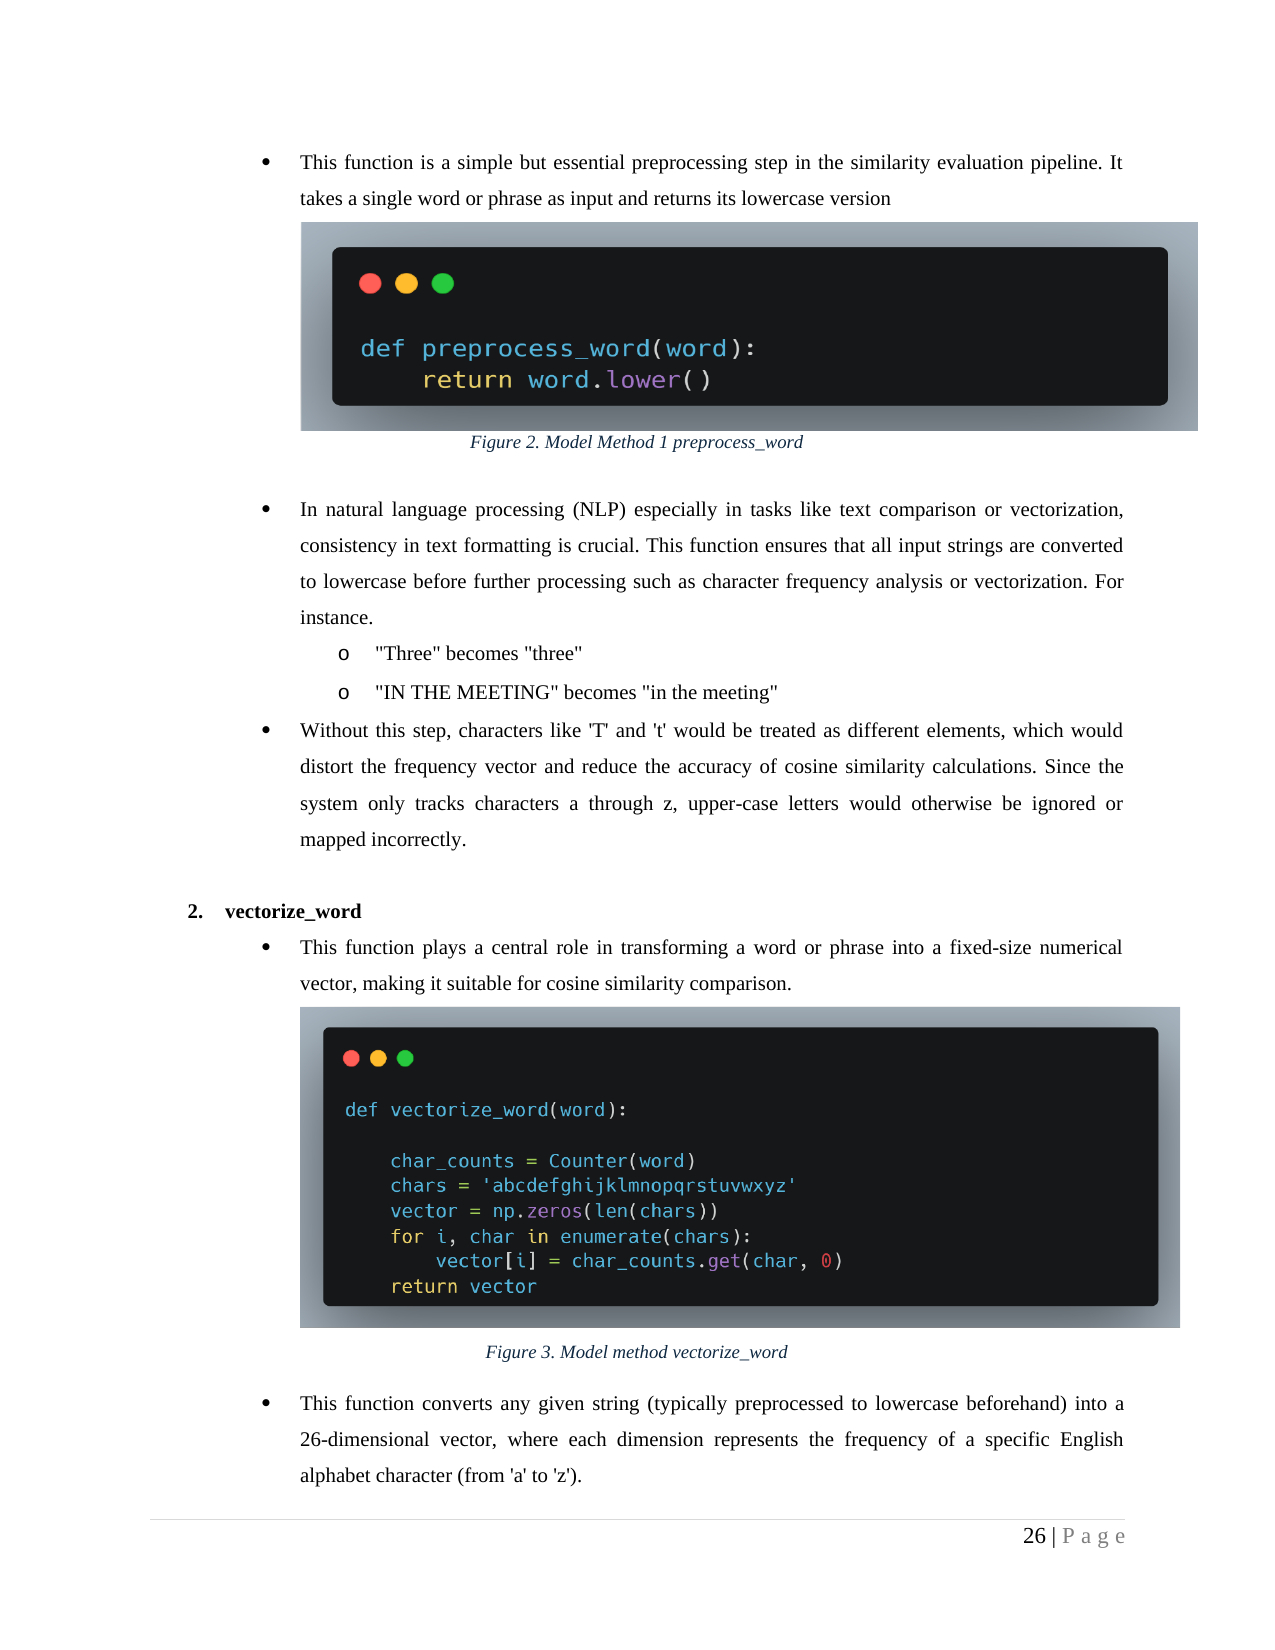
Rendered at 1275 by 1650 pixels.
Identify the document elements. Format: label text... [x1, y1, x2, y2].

list "IN THE MEETING" becomes "in the meeting" [337, 680, 1125, 706]
list This function is a simple but essential preprocessing step in the similarity evaluation pipeline. It takes a single word or phrase as input and returns its lowercase version [262, 150, 1125, 210]
list "Three" becomes "three" [337, 641, 1125, 667]
picture [300, 1006, 1181, 1328]
list This function plays a central role in transforming a word or phrase into a fixed-size numerical vector, making it suitable for cosine similarity comparison. [262, 935, 1125, 995]
list Without this step, characters like 'T' and 't' would be treated as different elements, which would distort the frequency vector and reduce the accuracy of cosine similarity calculations. Since the system only tracks characters a through z, upper-case letters would otherwise be ignored or mapped incorrectly. [262, 718, 1125, 851]
picture [300, 222, 1198, 431]
list In natural language processing (NLP) especially in tasks like text comparison or vectorization, consistency in text formatting is crucial. This function ensures that all input strings are converted to lowercase before further processing such as character frequency analysis or vectorization. For instance. [262, 497, 1125, 629]
list This function converts any given string (typically preprocessed to lowercase beforehand) into a 26-dimensional vector, where each dimension represents the frequency of a specific English alphabet character (from 'a' to 'z'). [262, 1391, 1125, 1487]
list vectorize_word [187, 899, 1125, 923]
